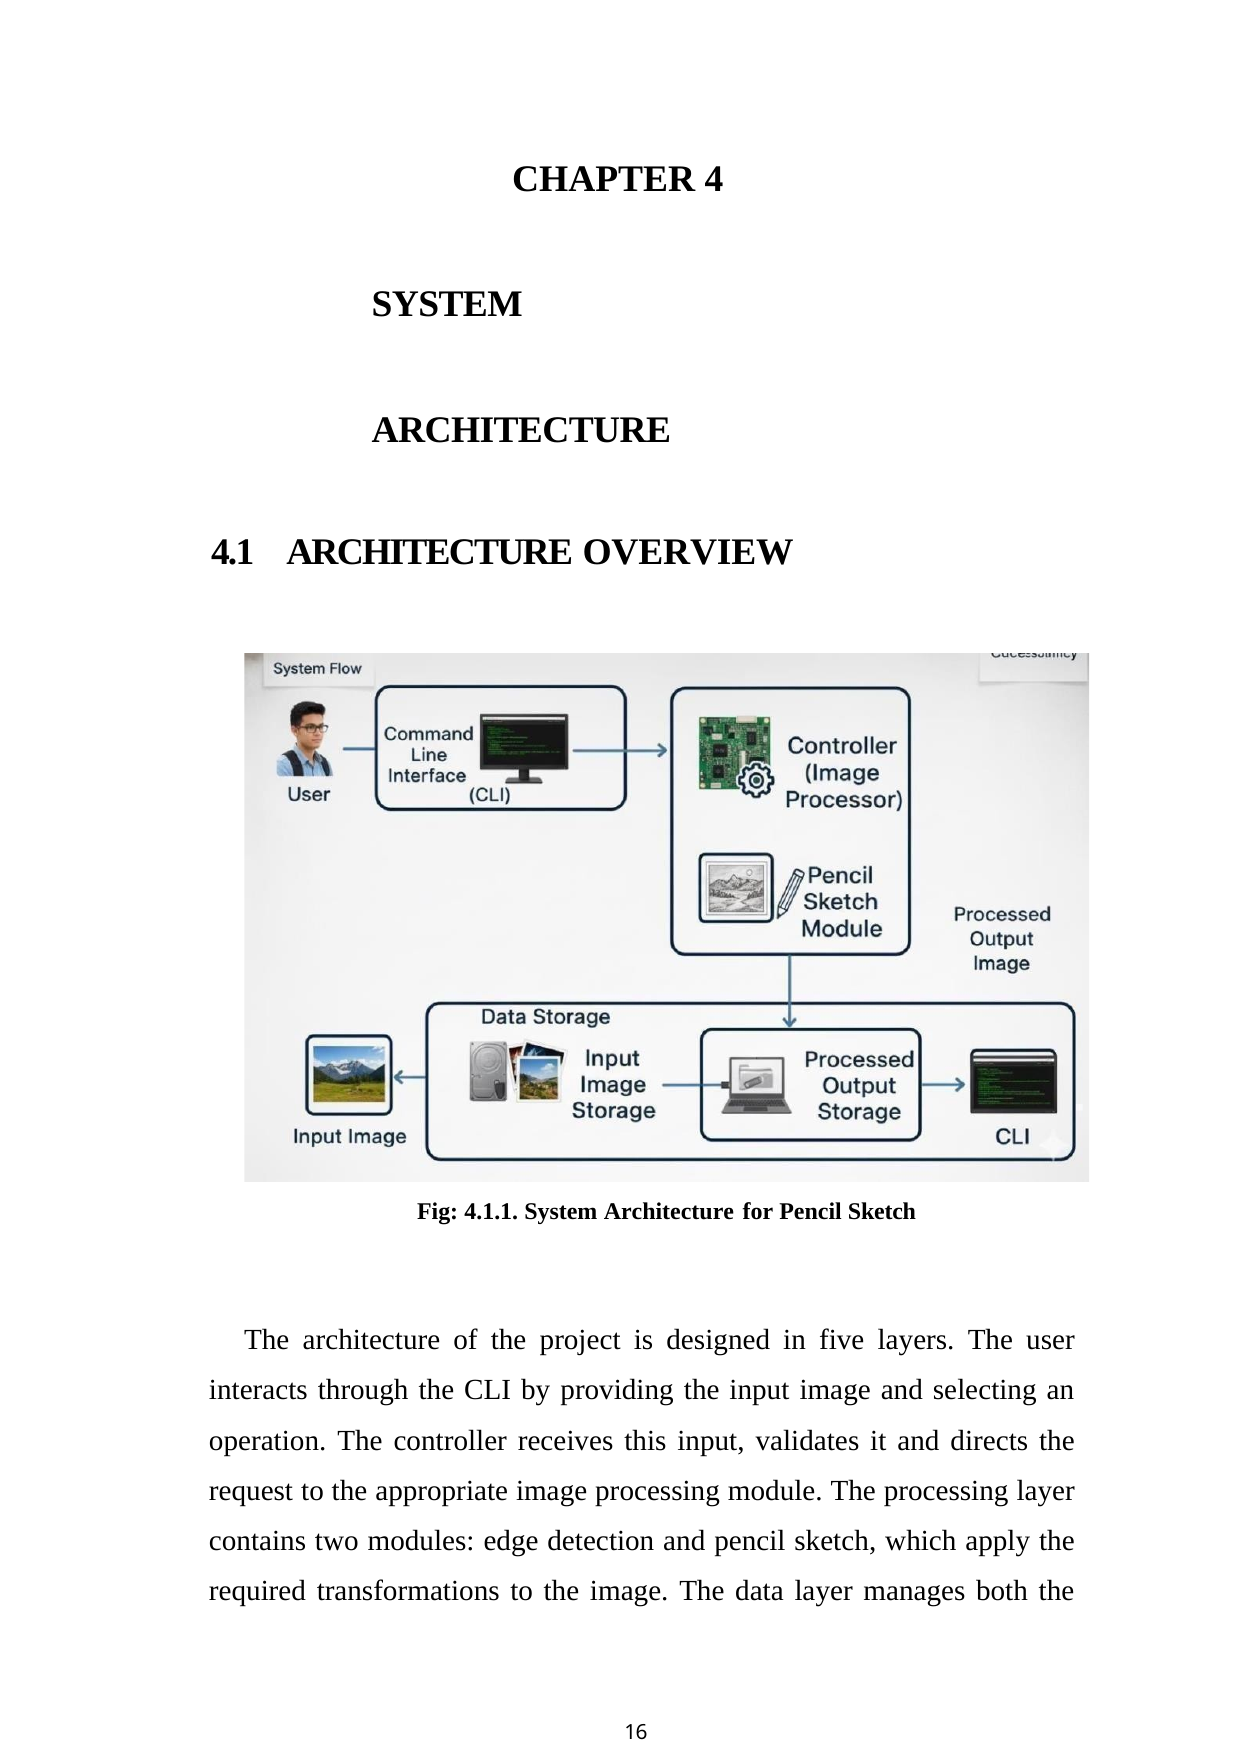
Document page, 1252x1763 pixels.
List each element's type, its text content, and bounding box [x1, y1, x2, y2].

subtitle CHAPTER 4 SYSTEM ARCHITECTURE [371, 156, 829, 450]
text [209, 1322, 1076, 1607]
list ARCHITECTURE OVERVIEW [211, 532, 1222, 572]
text Fig: 4.1.1. System Architecture for Pencil Sketch [111, 667, 1222, 1225]
picture [244, 653, 1090, 667]
